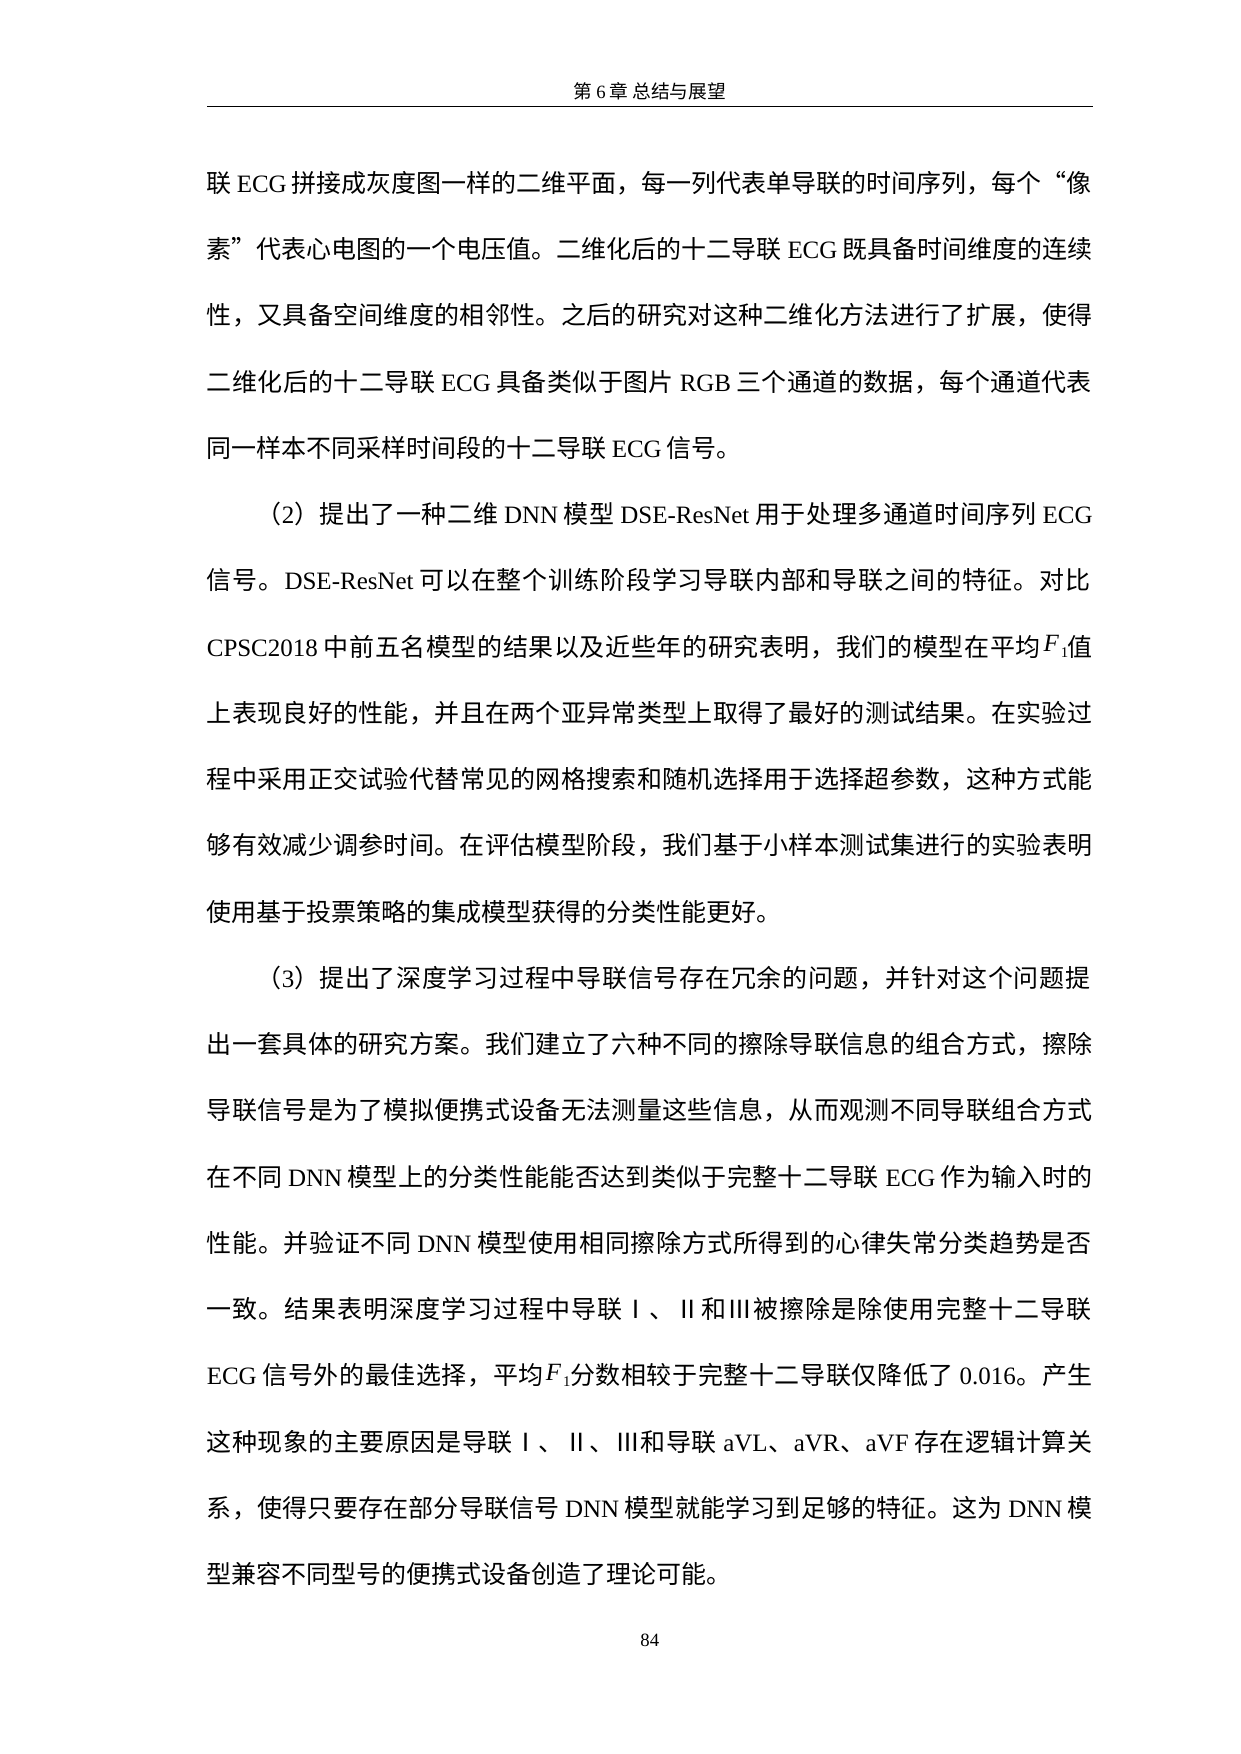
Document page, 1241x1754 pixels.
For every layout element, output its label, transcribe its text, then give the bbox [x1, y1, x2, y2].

list 提出了一种二维DNN模型DSE-ResNet用于处理多通道时间序列ECG信号。DSE-ResNet可以在整个训练阶段学习导联内部和导联之间的特征。对比CPSC2018中前五名模型的结果以及近些年的研究表明，我们的模型在平均值上表现良好的性能，并且在两个亚异常类型上取得了最好的测试结果。在实验过程中采用正交试验代替常见的网格搜索和随机选择用于选择超参数，这种方式能够有效减少调参时间。在评估模型阶段，我们基于小样本测试集进行的实验表明使用基于投票策略的集成模型获得的分类性能更好。 [207, 479, 1093, 943]
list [207, 148, 1093, 479]
list 提出了深度学习过程中导联信号存在冗余的问题，并针对这个问题提出一套具体的研究方案。我们建立了六种不同的擦除导联信息的组合方式，擦除导联信号是为了模拟便携式设备无法测量这些信息，从而观测不同导联组合方式在不同DNN模型上的分类性能能否达到类似于完整十二导联ECG作为输入时的性能。并验证不同DNN模型使用相同擦除方式所得到的心律失常分类趋势是否一致。结果表明深度学习过程中导联Ⅰ、Ⅱ和Ⅲ被擦除是除使用完整十二导联ECG信号外的最佳选择，平均分数相较于完整十二导联仅降低了0.016。产生这种现象的主要原因是导联Ⅰ、Ⅱ、Ⅲ和导联aVL、aVR、aVF存在逻辑计算关系，使得只要存在部分导联信号DNN模型就能学习到足够的特征。这为DNN模型兼容不同型号的便携式设备创造了理论可能。 [207, 943, 1093, 1606]
